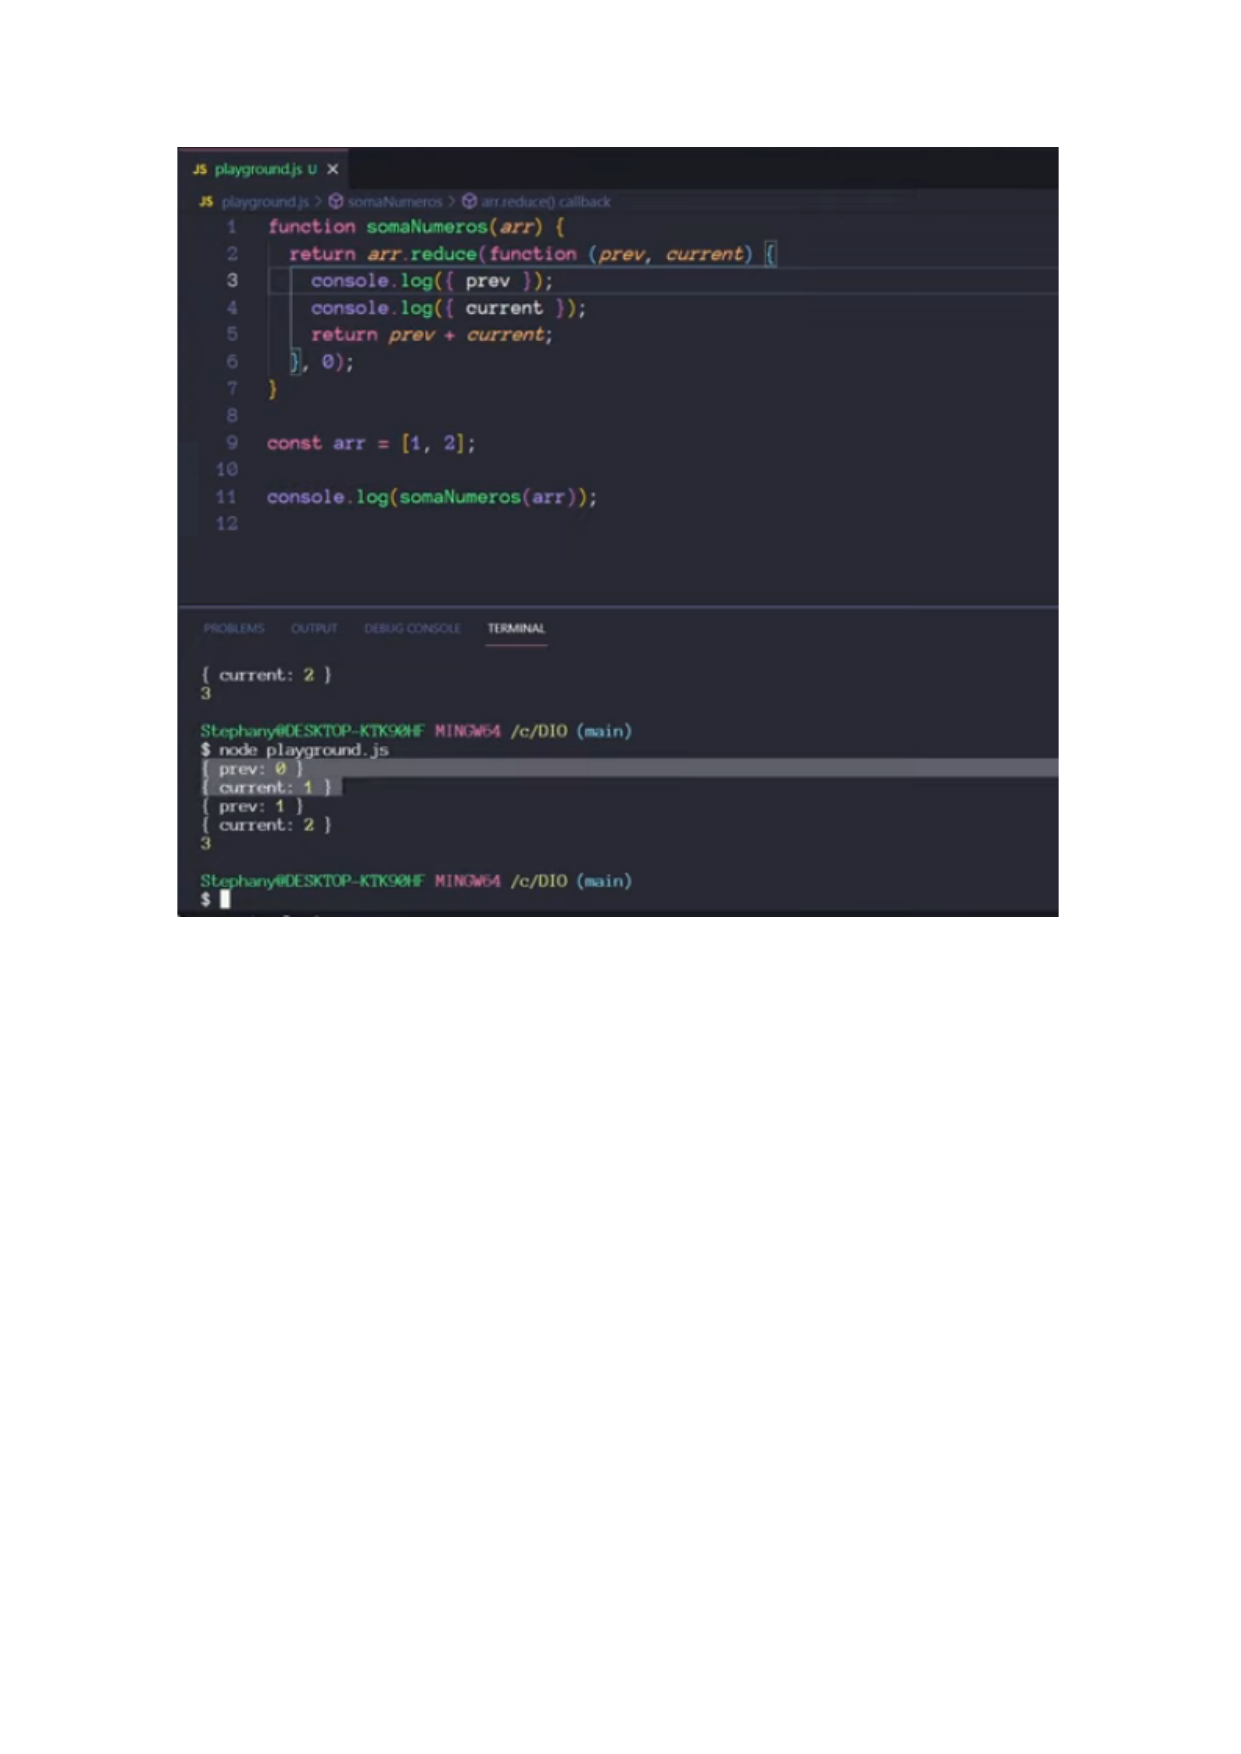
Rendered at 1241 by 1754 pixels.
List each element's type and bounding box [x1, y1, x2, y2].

picture [177, 147, 1059, 917]
